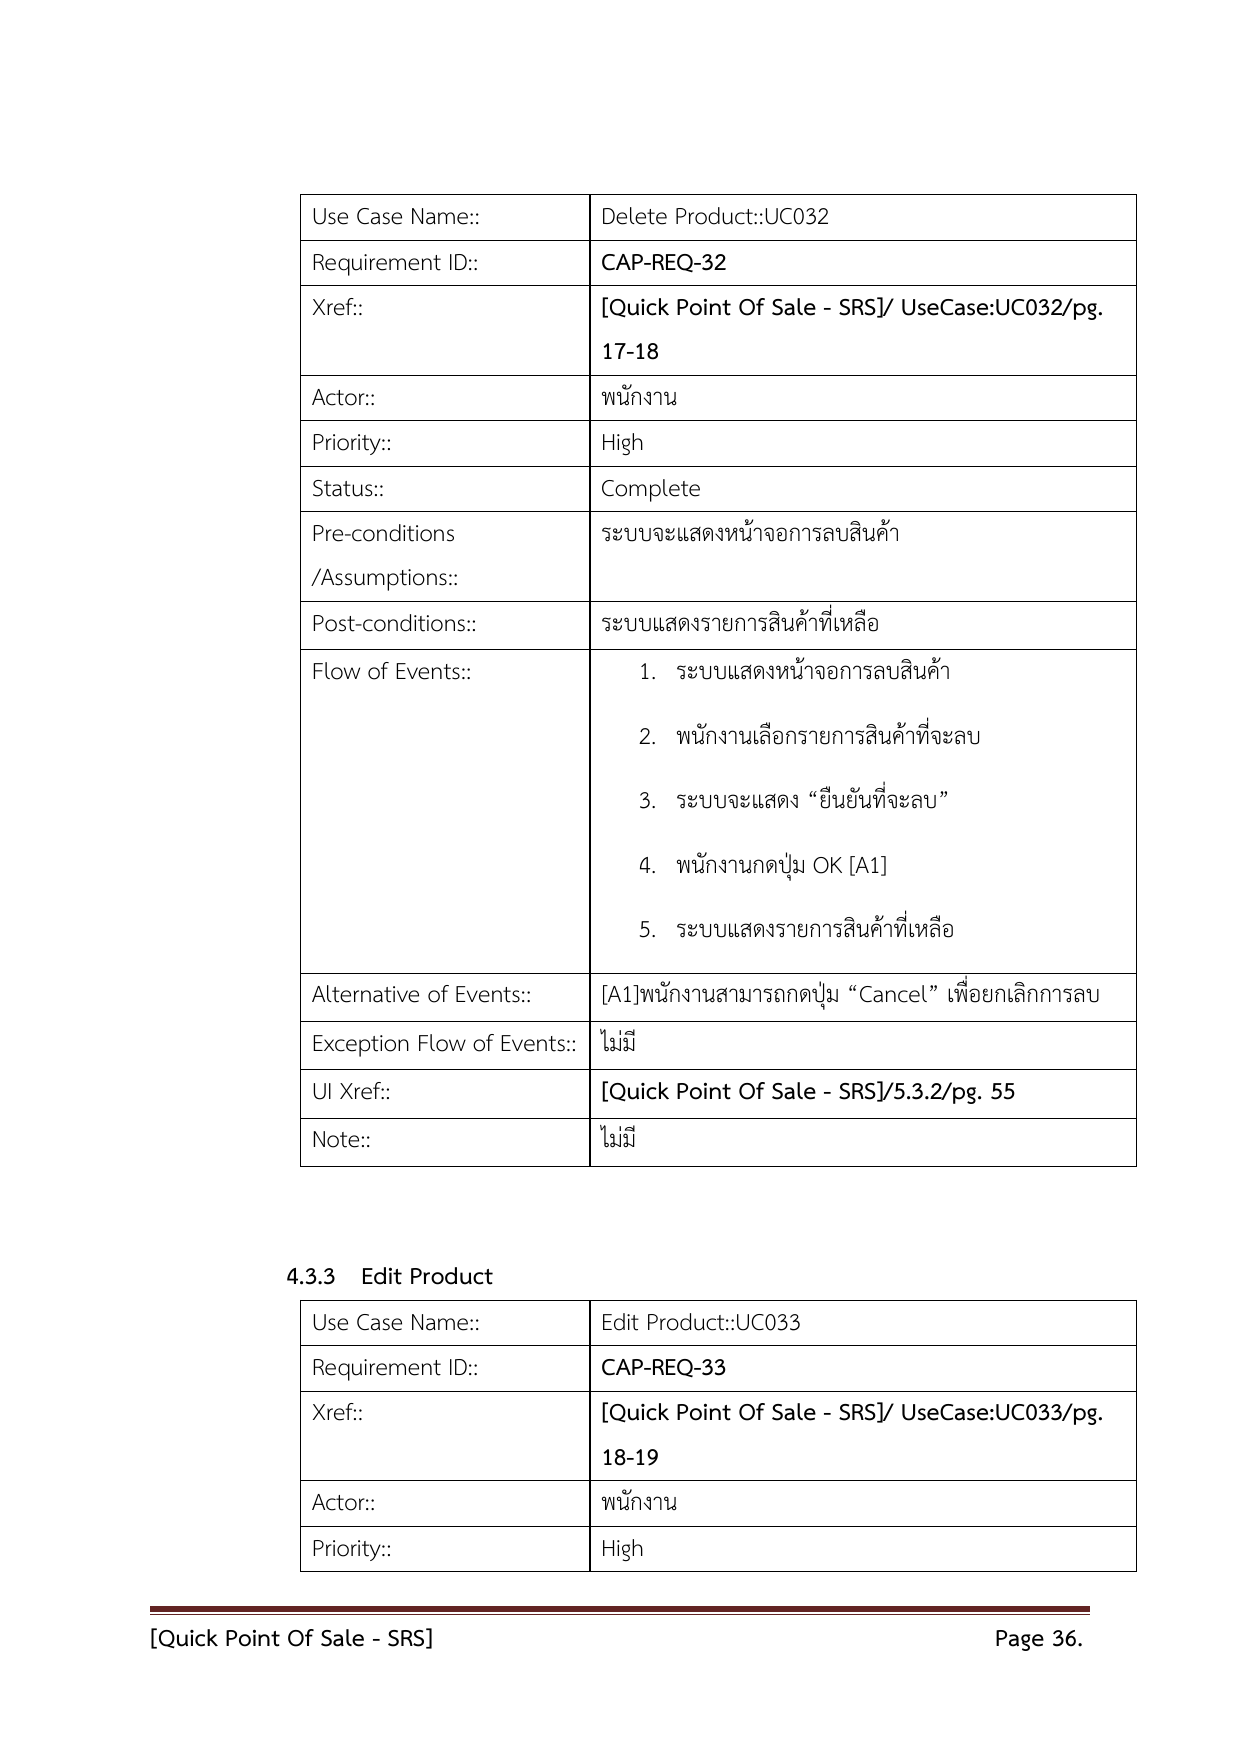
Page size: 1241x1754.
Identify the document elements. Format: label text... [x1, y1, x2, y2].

table_cell Pre-conditions /Assumptions:: [301, 512, 589, 601]
table_header Delete Product::UC032 [591, 195, 1136, 240]
table_cell Xref:: [301, 1392, 589, 1480]
table_cell ไม่มี [591, 1119, 1136, 1166]
table_cell Actor:: [301, 376, 589, 420]
table_cell ระบบแสดงรายการสินค้าที่เหลือ [591, 602, 1136, 649]
table_cell [Quick Point Of Sale - SRS]/ UseCase:UC032/pg. 17-18 [591, 286, 1136, 375]
table_cell Priority:: [301, 421, 589, 466]
table_cell ระบบจะแสดงหน้าจอการลบสินค้า [591, 512, 1136, 601]
table_cell พนักงาน [591, 376, 1136, 420]
table_cell Note:: [301, 1119, 589, 1166]
table_header Use Case Name:: [301, 195, 589, 240]
table_cell Flow of Events:: [301, 650, 589, 973]
table_cell Alternative of Events:: [301, 974, 589, 1021]
table_cell High [591, 421, 1136, 466]
table_cell CAP-REQ-33 [591, 1346, 1136, 1391]
table_cell Complete [591, 467, 1136, 511]
table_cell ไม่มี [591, 1022, 1136, 1069]
table_cell Requirement ID:: [301, 1346, 589, 1391]
list Edit Product [286, 1255, 1090, 1300]
table_cell Xref:: [301, 286, 589, 375]
table_cell Actor:: [301, 1481, 589, 1526]
table_cell [A1]พนักงานสามารถกดปุ่ม “Cancel” เพื่อยกเลิกการลบ [591, 974, 1136, 1021]
table_cell Exception Flow of Events:: [301, 1022, 589, 1069]
table_cell [Quick Point Of Sale - SRS]/ UseCase:UC033/pg. 18-19 [591, 1392, 1136, 1480]
table_cell Post-conditions:: [301, 602, 589, 649]
table_header Use Case Name:: [301, 1301, 589, 1345]
table_cell พนักงาน [591, 1481, 1136, 1526]
table_cell [Quick Point Of Sale - SRS]/5.3.2/pg. 55 [591, 1070, 1136, 1117]
table_cell UI Xref:: [301, 1070, 589, 1117]
table_cell High [591, 1527, 1136, 1571]
table_cell Priority:: [301, 1527, 589, 1571]
table_header Edit Product::UC033 [591, 1301, 1136, 1345]
table_cell CAP-REQ-32 [591, 241, 1136, 285]
table_cell Status:: [301, 467, 589, 511]
table_cell Requirement ID:: [301, 241, 589, 285]
table_cell ระบบแสดงหน้าจอการลบสินค้า พนักงานเลือกรายการสินค้าที่จะลบ ระบบจะแสดง “ยืนยันที่จะลบ” พนักงานกดปุ่ม OK [A1] ระบบแสดงรายการสินค้าที่เหลือ [591, 650, 1136, 973]
